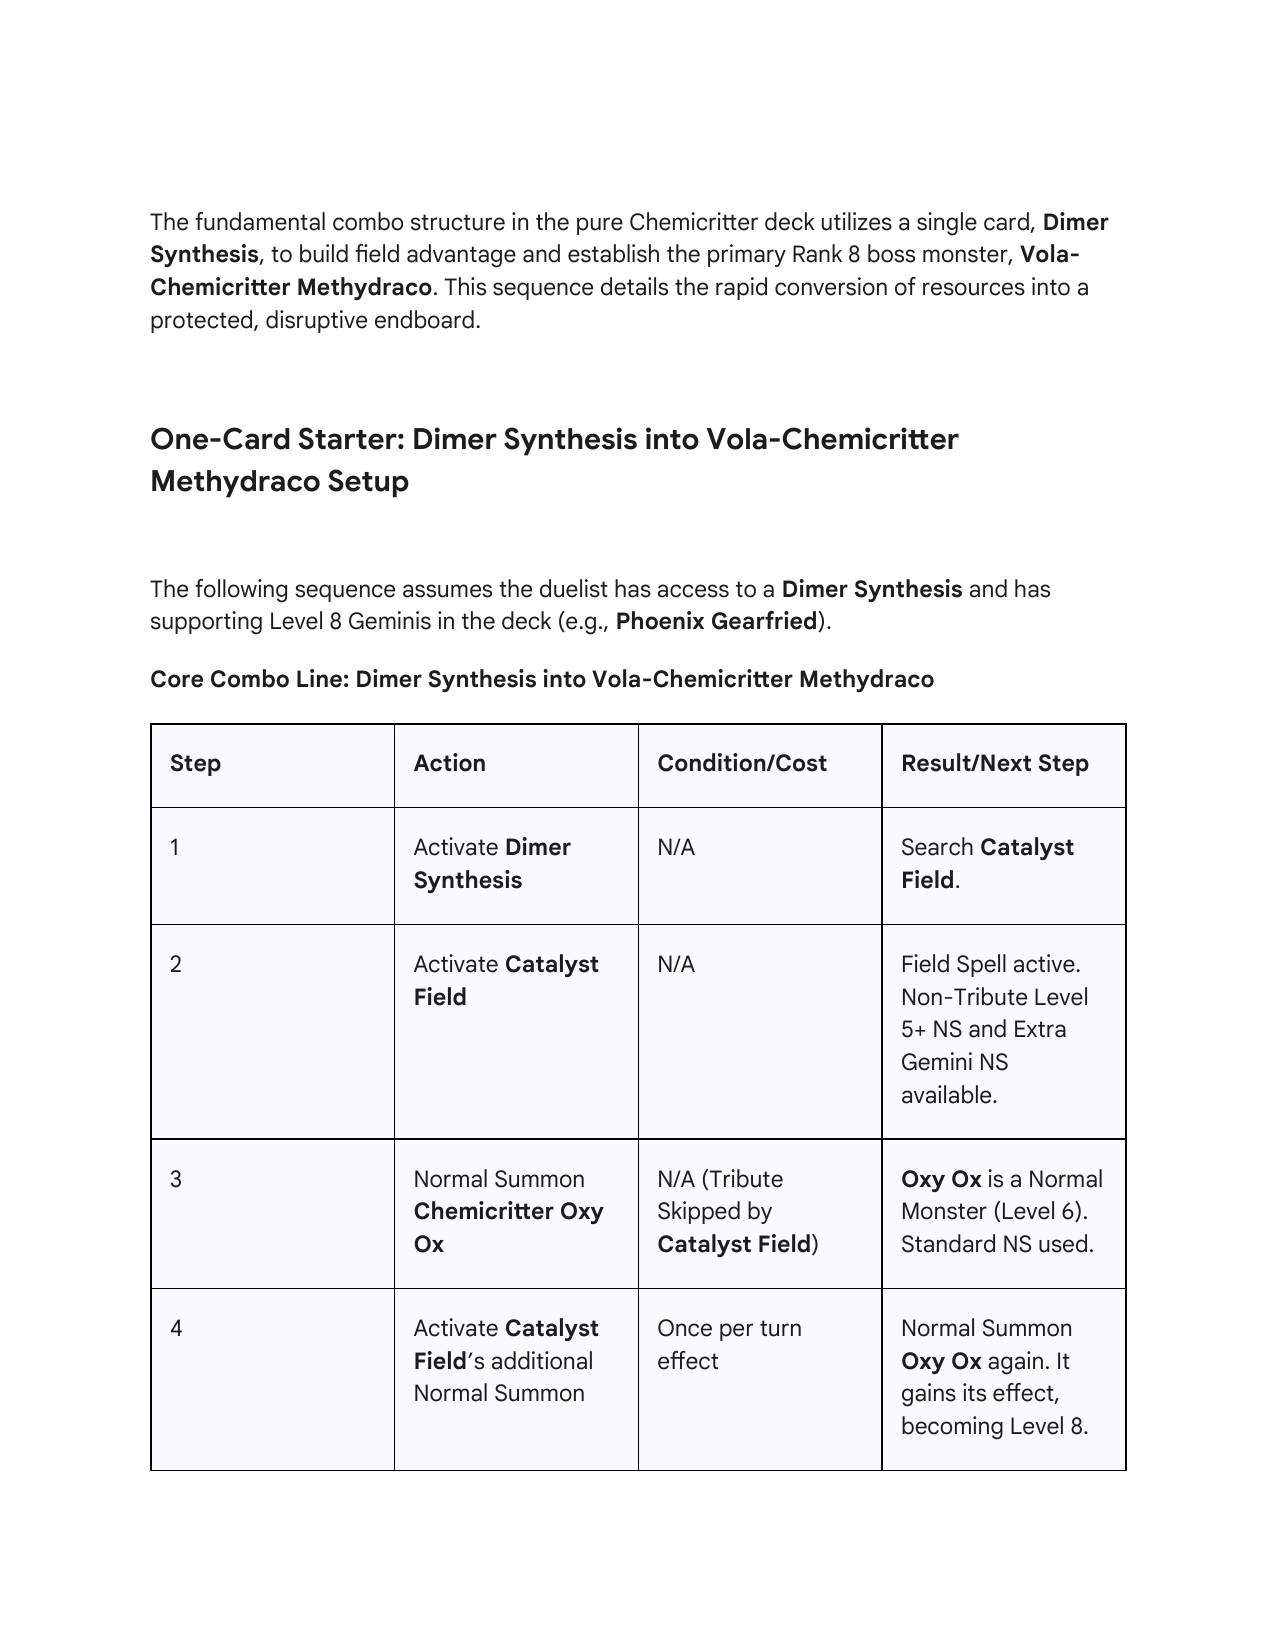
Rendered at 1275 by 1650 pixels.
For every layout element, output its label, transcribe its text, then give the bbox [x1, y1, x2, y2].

table_cell Activate Dimer Synthesis [395, 808, 638, 923]
table_cell 1 [152, 808, 394, 923]
table_cell Activate Catalyst Field’s additional Normal Summon [395, 1289, 638, 1470]
table_cell Normal Summon Oxy Ox again. It gains its effect, becoming Level 8. [883, 1289, 1125, 1470]
table_cell Field Spell active. Non-Tribute Level 5+ NS and Extra Gemini NS available. [883, 925, 1125, 1138]
subtitle One-Card Starter: Dimer Synthesis into Vola-Chemicritter Methydraco Setup [150, 421, 1125, 499]
table_cell 4 [152, 1289, 394, 1470]
table_cell N/A [639, 808, 881, 923]
table_header Action [395, 725, 638, 807]
table_cell Once per turn effect [639, 1289, 881, 1470]
text The following sequence assumes the duelist has access to a Dimer Synthesis and has supporting Level 8 Geminis in the deck (e.g., Phoenix Gearfried). [150, 575, 1125, 636]
table_cell 2 [152, 925, 394, 1138]
table_cell Normal Summon Chemicritter Oxy Ox [395, 1140, 638, 1288]
table_cell N/A [639, 925, 881, 1138]
table_cell Search Catalyst Field. [883, 808, 1125, 923]
table_cell N/A (Tribute Skipped by Catalyst Field) [639, 1140, 881, 1288]
table_header Step [152, 725, 394, 807]
table_cell Activate Catalyst Field [395, 925, 638, 1138]
table_cell 3 [152, 1140, 394, 1288]
table_cell Oxy Ox is a Normal Monster (Level 6). Standard NS used. [883, 1140, 1125, 1288]
text Core Combo Line: Dimer Synthesis into Vola-Chemicritter Methydraco [150, 665, 1125, 694]
text The fundamental combo structure in the pure Chemicritter deck utilizes a single card, Dimer Synthesis, to build field advantage and establish the primary Rank 8 boss monster, Vola-Chemicritter Methydraco. This sequence details the rapid conversion of resources into a protected, disruptive endboard. [150, 208, 1125, 334]
table_header Result/Next Step [883, 725, 1125, 807]
table_header Condition/Cost [639, 725, 881, 807]
